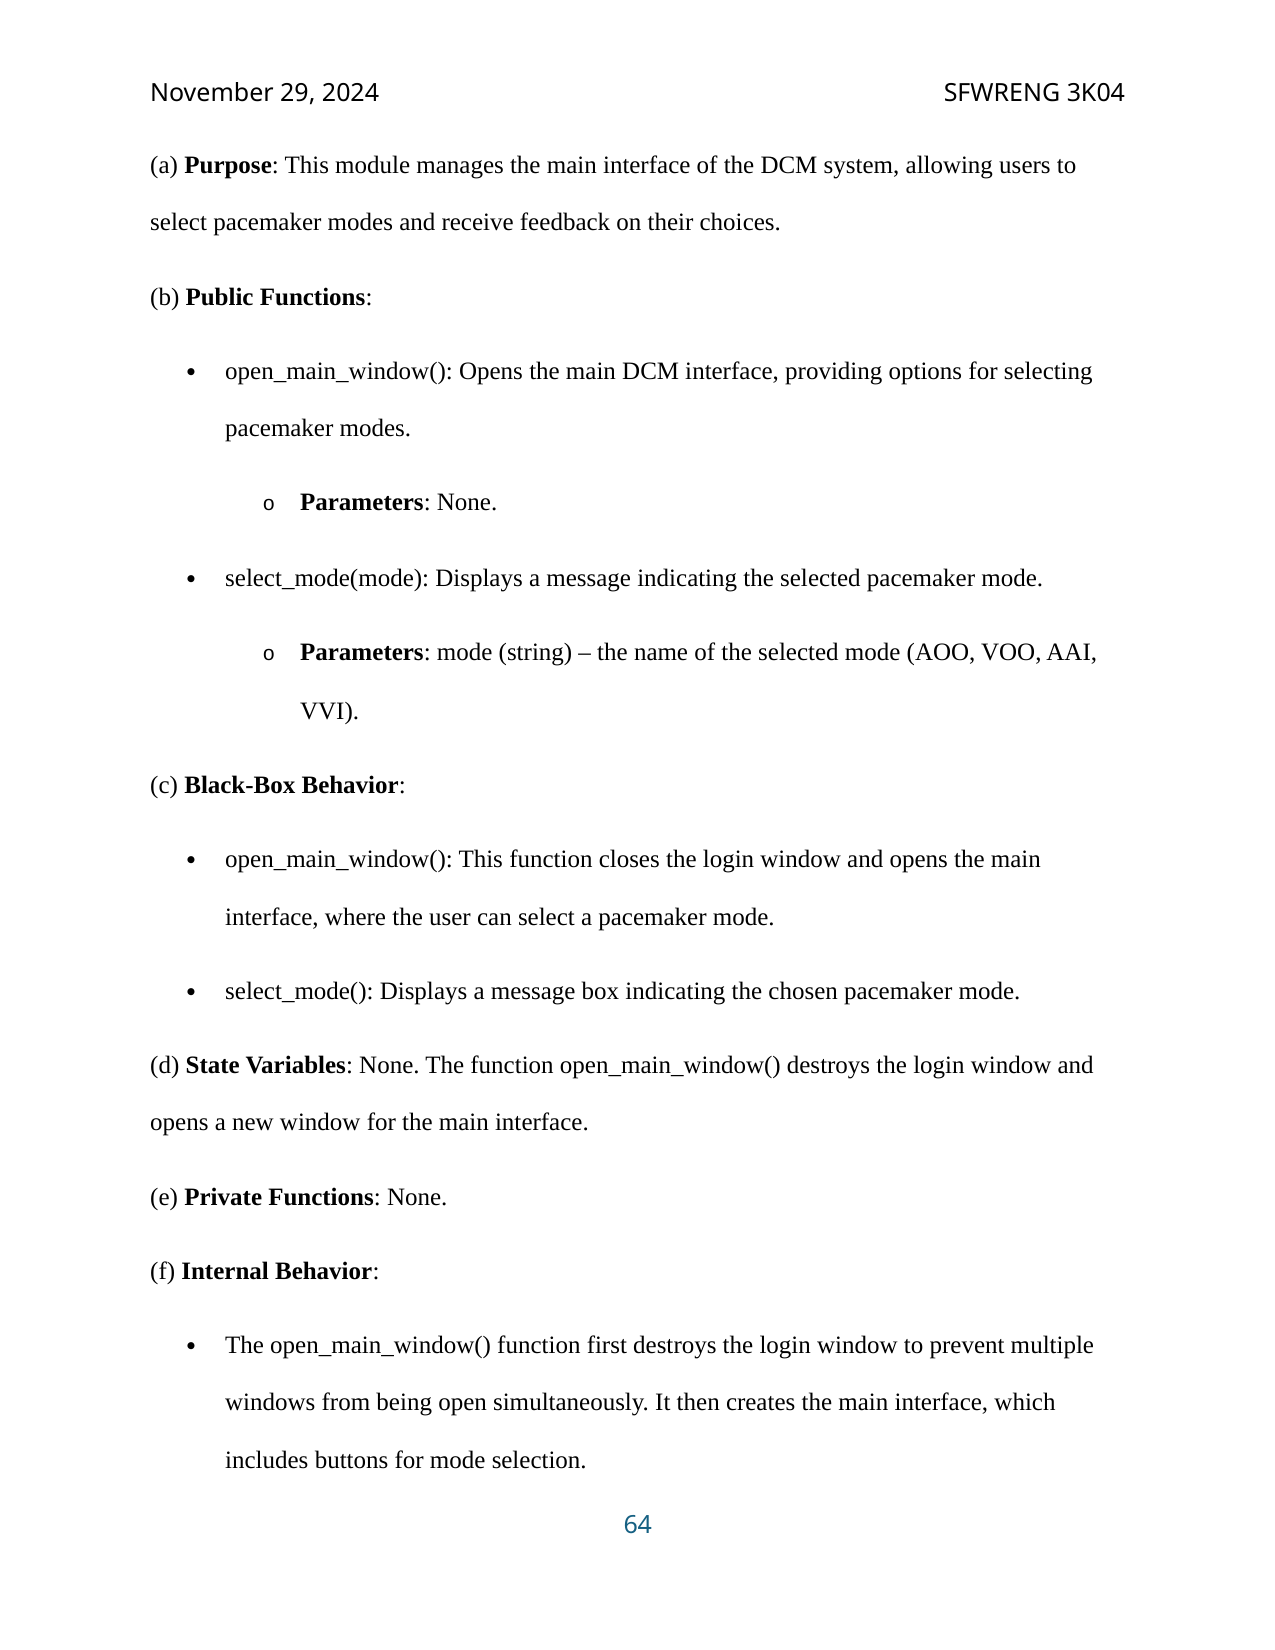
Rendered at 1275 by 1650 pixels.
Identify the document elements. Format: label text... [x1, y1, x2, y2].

list The open_main_window() function first destroys the login window to prevent multiple windows from being open simultaneously. It then creates the main interface, which includes buttons for mode selection. [187, 1330, 1125, 1474]
text (b) Public Functions: [150, 282, 1125, 310]
text (a) Purpose: This module manages the main interface of the DCM system, allowing users to select pacemaker modes and receive feedback on their choices. [150, 150, 1125, 236]
text (e) Private Functions: None. [150, 1182, 1125, 1210]
text (c) Black-Box Behavior: [150, 770, 1125, 799]
text (d) State Variables: None. The function open_main_window() destroys the login window and opens a new window for the main interface. [150, 1050, 1125, 1136]
list Parameters: mode (string) – the name of the selected mode (AOO, VOO, AAI, VVI). [262, 637, 1125, 724]
list select_mode(): Displays a message box indicating the chosen pacemaker mode. [187, 976, 1125, 1004]
list Parameters: None. [262, 487, 1125, 517]
text (f) Internal Behavior: [150, 1256, 1125, 1284]
list open_main_window(): Opens the main DCM interface, providing options for selecting pacemaker modes. [187, 356, 1125, 442]
list select_mode(mode): Displays a message indicating the selected pacemaker mode. [187, 563, 1125, 592]
list open_main_window(): This function closes the login window and opens the main interface, where the user can select a pacemaker mode. [187, 844, 1125, 930]
